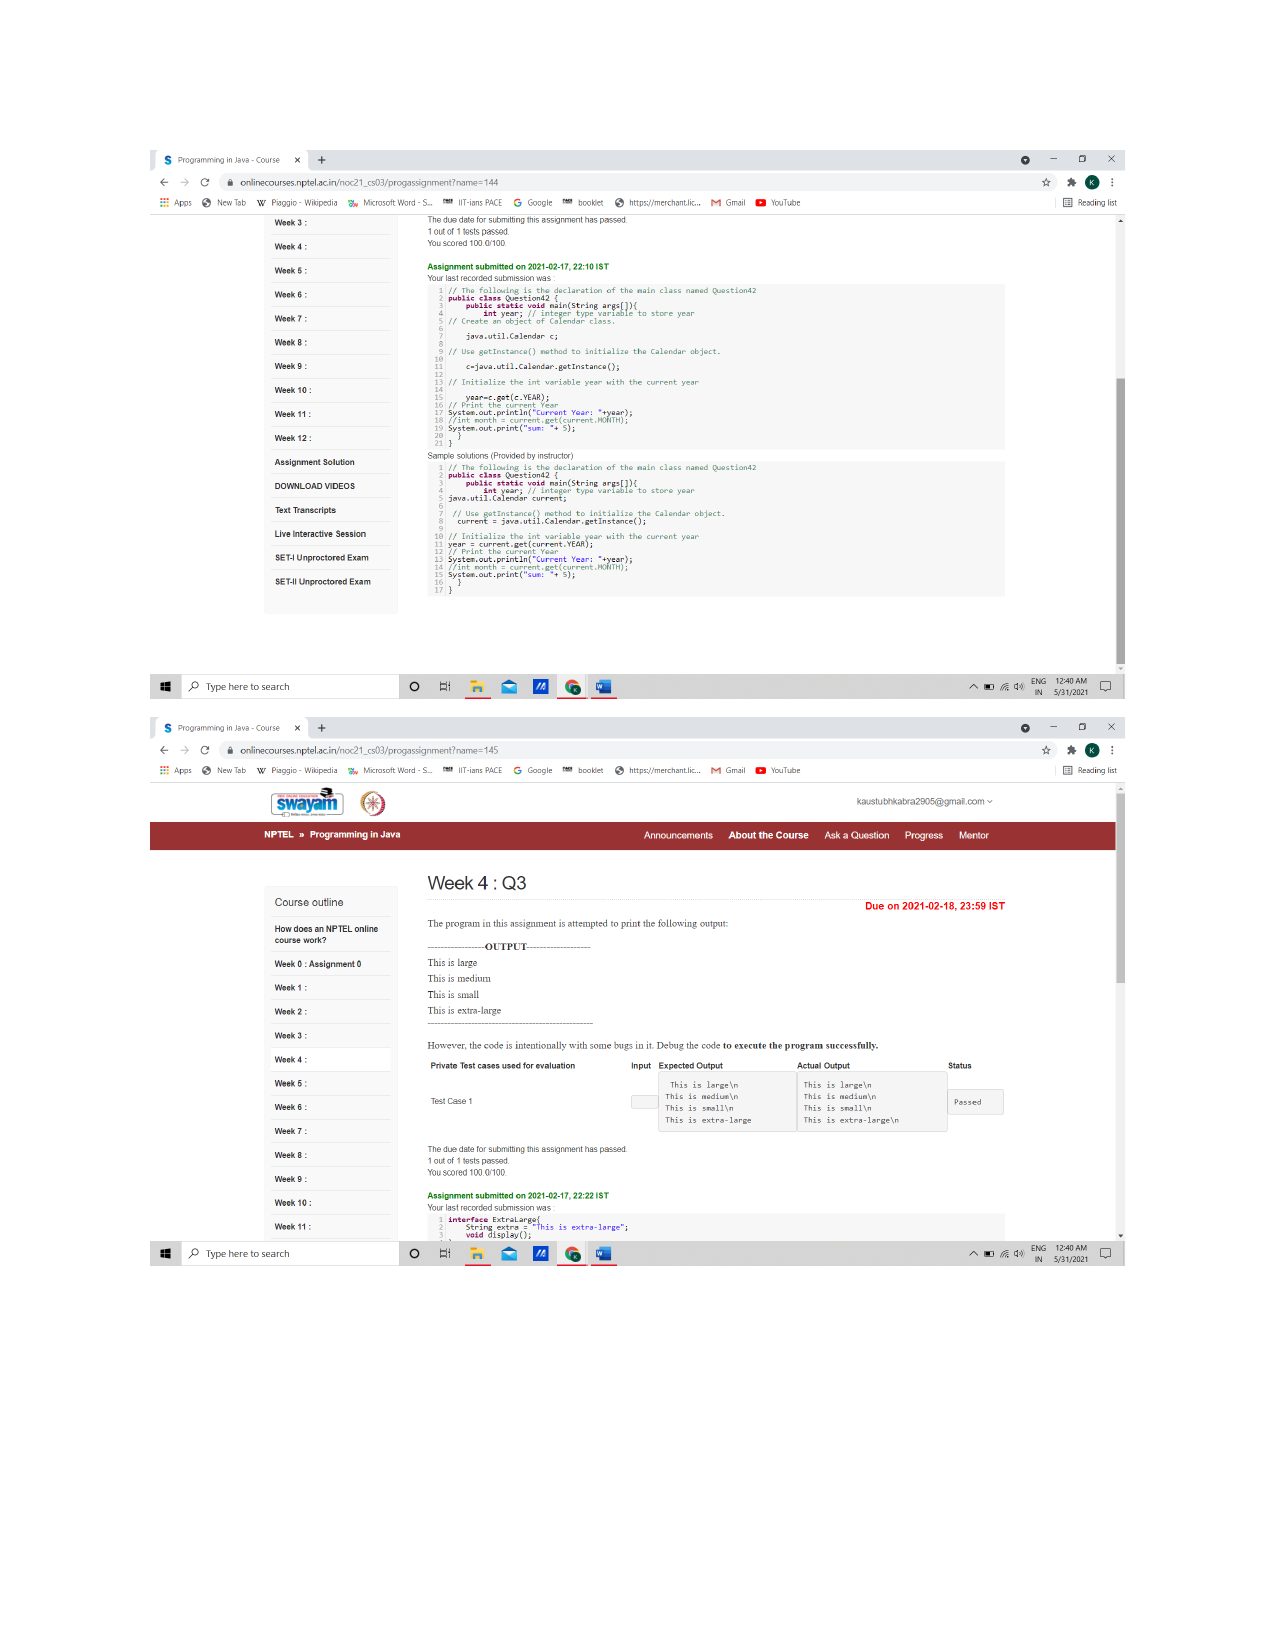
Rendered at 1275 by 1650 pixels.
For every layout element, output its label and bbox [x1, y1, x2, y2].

picture [150, 717, 1125, 1266]
picture [150, 150, 1125, 699]
